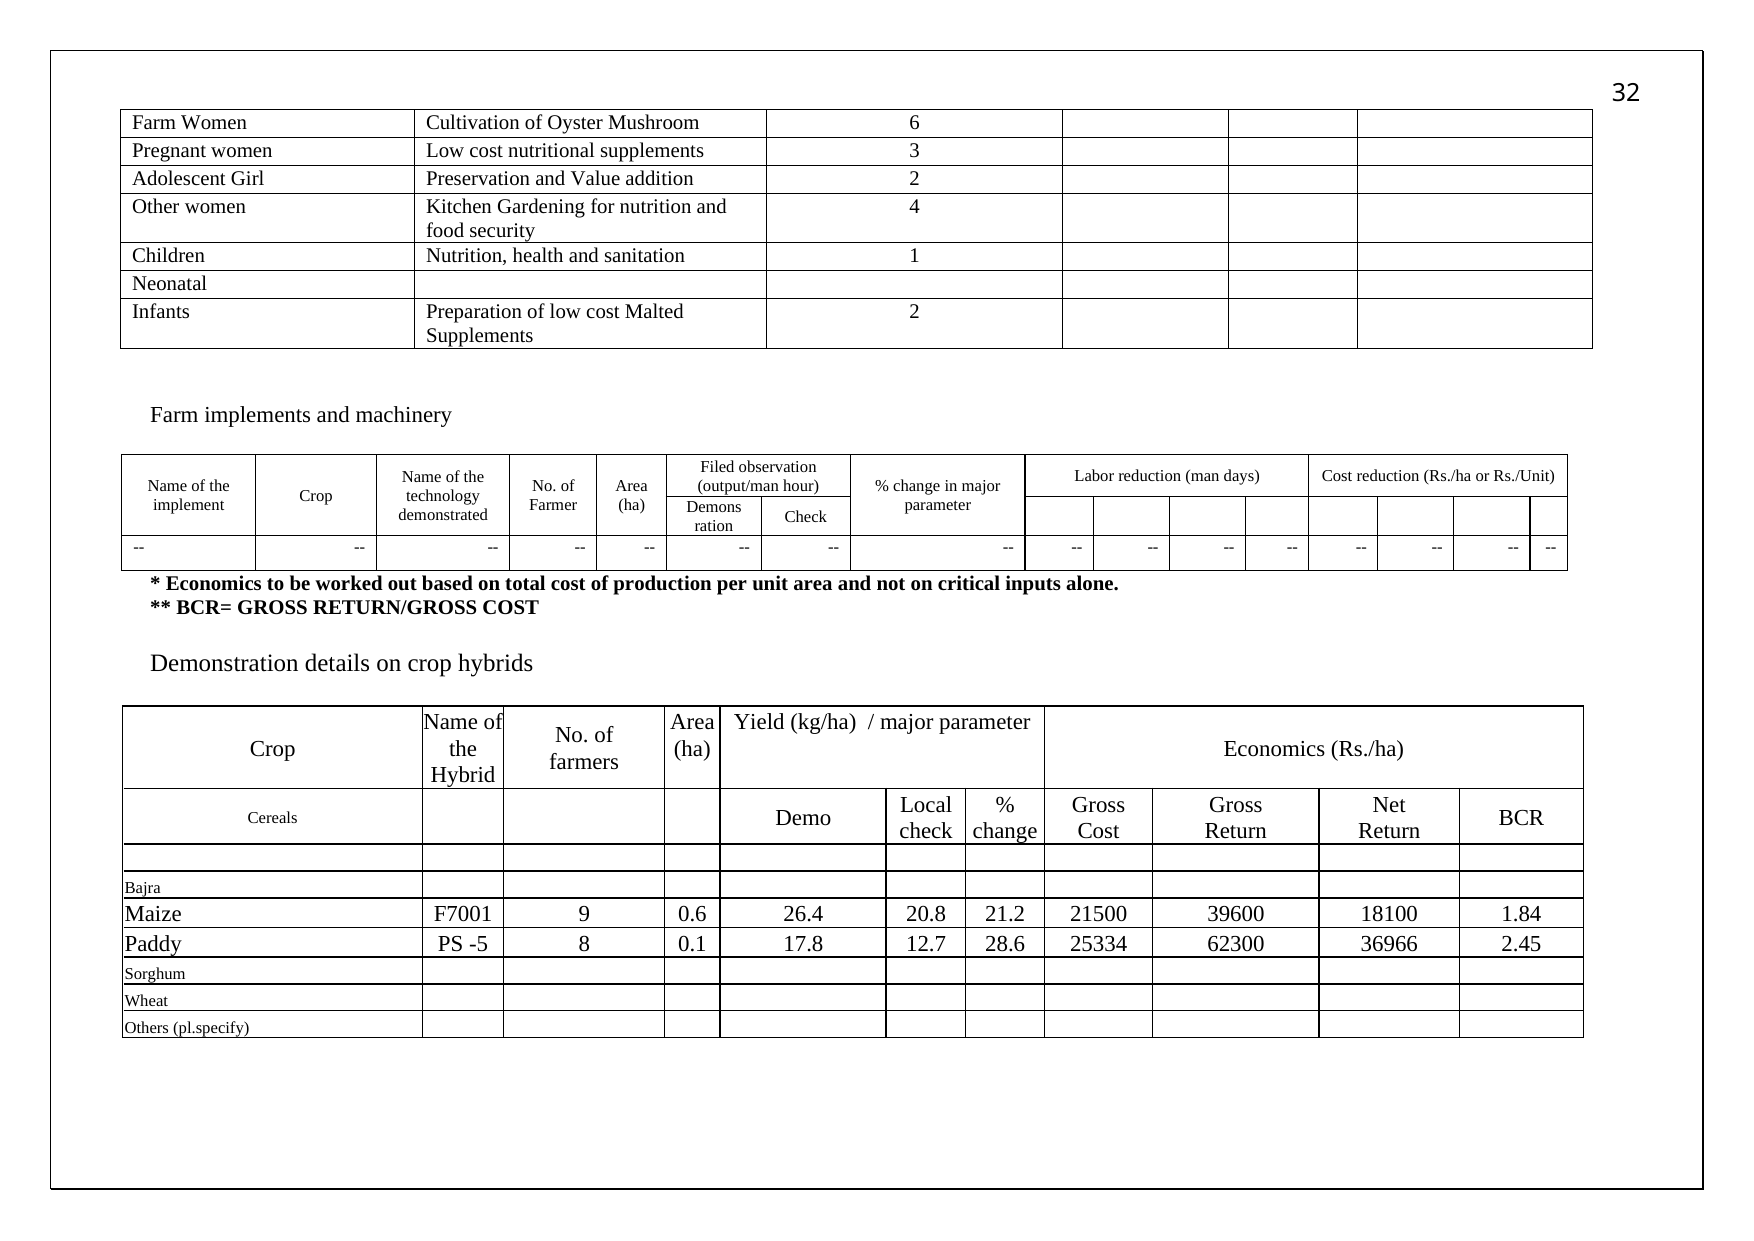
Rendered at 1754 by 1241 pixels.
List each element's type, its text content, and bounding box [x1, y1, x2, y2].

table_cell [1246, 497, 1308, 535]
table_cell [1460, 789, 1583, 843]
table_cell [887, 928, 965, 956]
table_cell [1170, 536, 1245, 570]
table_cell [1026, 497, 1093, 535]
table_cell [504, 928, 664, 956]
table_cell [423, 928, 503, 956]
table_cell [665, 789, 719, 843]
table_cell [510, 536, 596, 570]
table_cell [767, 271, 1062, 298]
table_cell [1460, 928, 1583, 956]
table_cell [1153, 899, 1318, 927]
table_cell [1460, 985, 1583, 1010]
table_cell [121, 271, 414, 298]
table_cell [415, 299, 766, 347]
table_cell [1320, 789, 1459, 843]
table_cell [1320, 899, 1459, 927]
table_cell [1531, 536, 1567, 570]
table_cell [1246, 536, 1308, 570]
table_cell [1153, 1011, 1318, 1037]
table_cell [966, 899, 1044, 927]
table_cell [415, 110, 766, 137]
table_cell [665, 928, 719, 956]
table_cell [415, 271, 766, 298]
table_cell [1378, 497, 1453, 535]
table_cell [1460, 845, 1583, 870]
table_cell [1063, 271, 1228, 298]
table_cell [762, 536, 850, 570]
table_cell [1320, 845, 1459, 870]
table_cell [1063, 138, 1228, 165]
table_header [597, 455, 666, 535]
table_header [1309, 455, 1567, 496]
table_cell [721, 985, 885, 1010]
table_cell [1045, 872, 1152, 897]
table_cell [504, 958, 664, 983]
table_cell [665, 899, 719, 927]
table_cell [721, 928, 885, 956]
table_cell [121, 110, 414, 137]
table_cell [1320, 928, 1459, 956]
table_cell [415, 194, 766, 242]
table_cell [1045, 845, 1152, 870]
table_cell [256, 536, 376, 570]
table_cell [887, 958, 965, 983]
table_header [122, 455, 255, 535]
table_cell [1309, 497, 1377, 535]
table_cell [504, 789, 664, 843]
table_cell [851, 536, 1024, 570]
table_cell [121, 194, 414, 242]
text ** BCR= GROSS RETURN/GROSS COST [150, 595, 1640, 619]
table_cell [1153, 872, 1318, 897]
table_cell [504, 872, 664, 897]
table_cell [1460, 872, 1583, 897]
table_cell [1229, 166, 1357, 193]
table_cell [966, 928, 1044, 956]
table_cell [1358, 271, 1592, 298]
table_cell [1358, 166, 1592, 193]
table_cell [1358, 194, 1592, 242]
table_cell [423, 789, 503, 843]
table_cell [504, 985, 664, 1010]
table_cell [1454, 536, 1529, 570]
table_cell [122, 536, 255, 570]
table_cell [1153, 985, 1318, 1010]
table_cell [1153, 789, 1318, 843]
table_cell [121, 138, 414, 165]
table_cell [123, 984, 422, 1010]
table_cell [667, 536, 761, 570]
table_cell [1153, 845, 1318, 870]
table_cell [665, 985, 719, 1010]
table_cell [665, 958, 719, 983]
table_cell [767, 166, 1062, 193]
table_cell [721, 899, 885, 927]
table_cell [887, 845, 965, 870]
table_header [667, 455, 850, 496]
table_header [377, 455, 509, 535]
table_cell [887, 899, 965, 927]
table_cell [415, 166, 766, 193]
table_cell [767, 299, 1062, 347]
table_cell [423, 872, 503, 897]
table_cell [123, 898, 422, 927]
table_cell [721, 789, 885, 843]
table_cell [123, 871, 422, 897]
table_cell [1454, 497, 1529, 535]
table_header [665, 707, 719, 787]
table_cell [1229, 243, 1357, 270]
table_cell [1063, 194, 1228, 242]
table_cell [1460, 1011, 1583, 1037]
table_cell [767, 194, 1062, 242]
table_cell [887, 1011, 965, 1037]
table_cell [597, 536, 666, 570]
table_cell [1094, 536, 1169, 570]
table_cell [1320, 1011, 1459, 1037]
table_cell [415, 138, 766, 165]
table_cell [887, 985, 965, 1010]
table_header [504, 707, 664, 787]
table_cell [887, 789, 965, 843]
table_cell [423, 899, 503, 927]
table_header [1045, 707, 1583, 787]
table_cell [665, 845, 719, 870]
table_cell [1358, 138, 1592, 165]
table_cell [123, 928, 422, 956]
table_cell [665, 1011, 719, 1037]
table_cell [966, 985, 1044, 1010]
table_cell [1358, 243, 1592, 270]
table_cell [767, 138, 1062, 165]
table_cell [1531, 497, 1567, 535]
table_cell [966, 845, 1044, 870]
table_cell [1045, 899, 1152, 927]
text * Economics to be worked out based on total cost of production per unit area and not on critical inputs alone. [150, 571, 1640, 595]
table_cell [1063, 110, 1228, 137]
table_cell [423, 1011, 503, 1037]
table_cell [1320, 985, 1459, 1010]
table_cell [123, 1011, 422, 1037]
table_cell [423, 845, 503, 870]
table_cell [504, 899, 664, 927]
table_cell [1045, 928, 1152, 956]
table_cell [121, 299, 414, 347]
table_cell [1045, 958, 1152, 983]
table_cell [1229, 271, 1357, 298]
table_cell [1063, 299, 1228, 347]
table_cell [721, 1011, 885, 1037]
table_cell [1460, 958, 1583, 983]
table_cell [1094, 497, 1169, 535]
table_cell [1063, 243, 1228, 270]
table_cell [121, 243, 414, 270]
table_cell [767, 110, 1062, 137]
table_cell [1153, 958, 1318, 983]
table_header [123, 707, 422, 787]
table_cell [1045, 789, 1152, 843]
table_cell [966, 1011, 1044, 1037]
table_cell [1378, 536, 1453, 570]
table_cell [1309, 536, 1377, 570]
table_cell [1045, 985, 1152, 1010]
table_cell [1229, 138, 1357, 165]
text Farm implements and machinery [150, 401, 1640, 428]
text Demonstration details on crop hybrids [150, 648, 1640, 705]
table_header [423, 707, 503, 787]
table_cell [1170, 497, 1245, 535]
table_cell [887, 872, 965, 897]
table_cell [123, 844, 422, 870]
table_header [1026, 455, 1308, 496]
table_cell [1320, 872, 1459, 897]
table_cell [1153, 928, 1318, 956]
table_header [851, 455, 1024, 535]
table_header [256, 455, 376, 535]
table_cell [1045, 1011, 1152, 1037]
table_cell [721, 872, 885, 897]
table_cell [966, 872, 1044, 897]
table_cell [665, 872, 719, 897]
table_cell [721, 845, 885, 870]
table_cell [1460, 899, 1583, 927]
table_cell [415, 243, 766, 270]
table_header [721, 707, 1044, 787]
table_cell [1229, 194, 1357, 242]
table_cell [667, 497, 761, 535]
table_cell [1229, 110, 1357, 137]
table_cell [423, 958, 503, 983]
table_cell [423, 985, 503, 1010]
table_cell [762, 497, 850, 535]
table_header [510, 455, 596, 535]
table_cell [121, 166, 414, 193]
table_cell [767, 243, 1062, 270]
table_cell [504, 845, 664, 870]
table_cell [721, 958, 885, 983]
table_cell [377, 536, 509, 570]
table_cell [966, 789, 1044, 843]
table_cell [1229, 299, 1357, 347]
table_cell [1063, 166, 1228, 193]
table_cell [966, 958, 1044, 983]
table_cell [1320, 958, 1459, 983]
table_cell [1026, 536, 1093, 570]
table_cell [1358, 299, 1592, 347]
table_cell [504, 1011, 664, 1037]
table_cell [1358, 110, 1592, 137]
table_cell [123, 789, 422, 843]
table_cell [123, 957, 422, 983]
